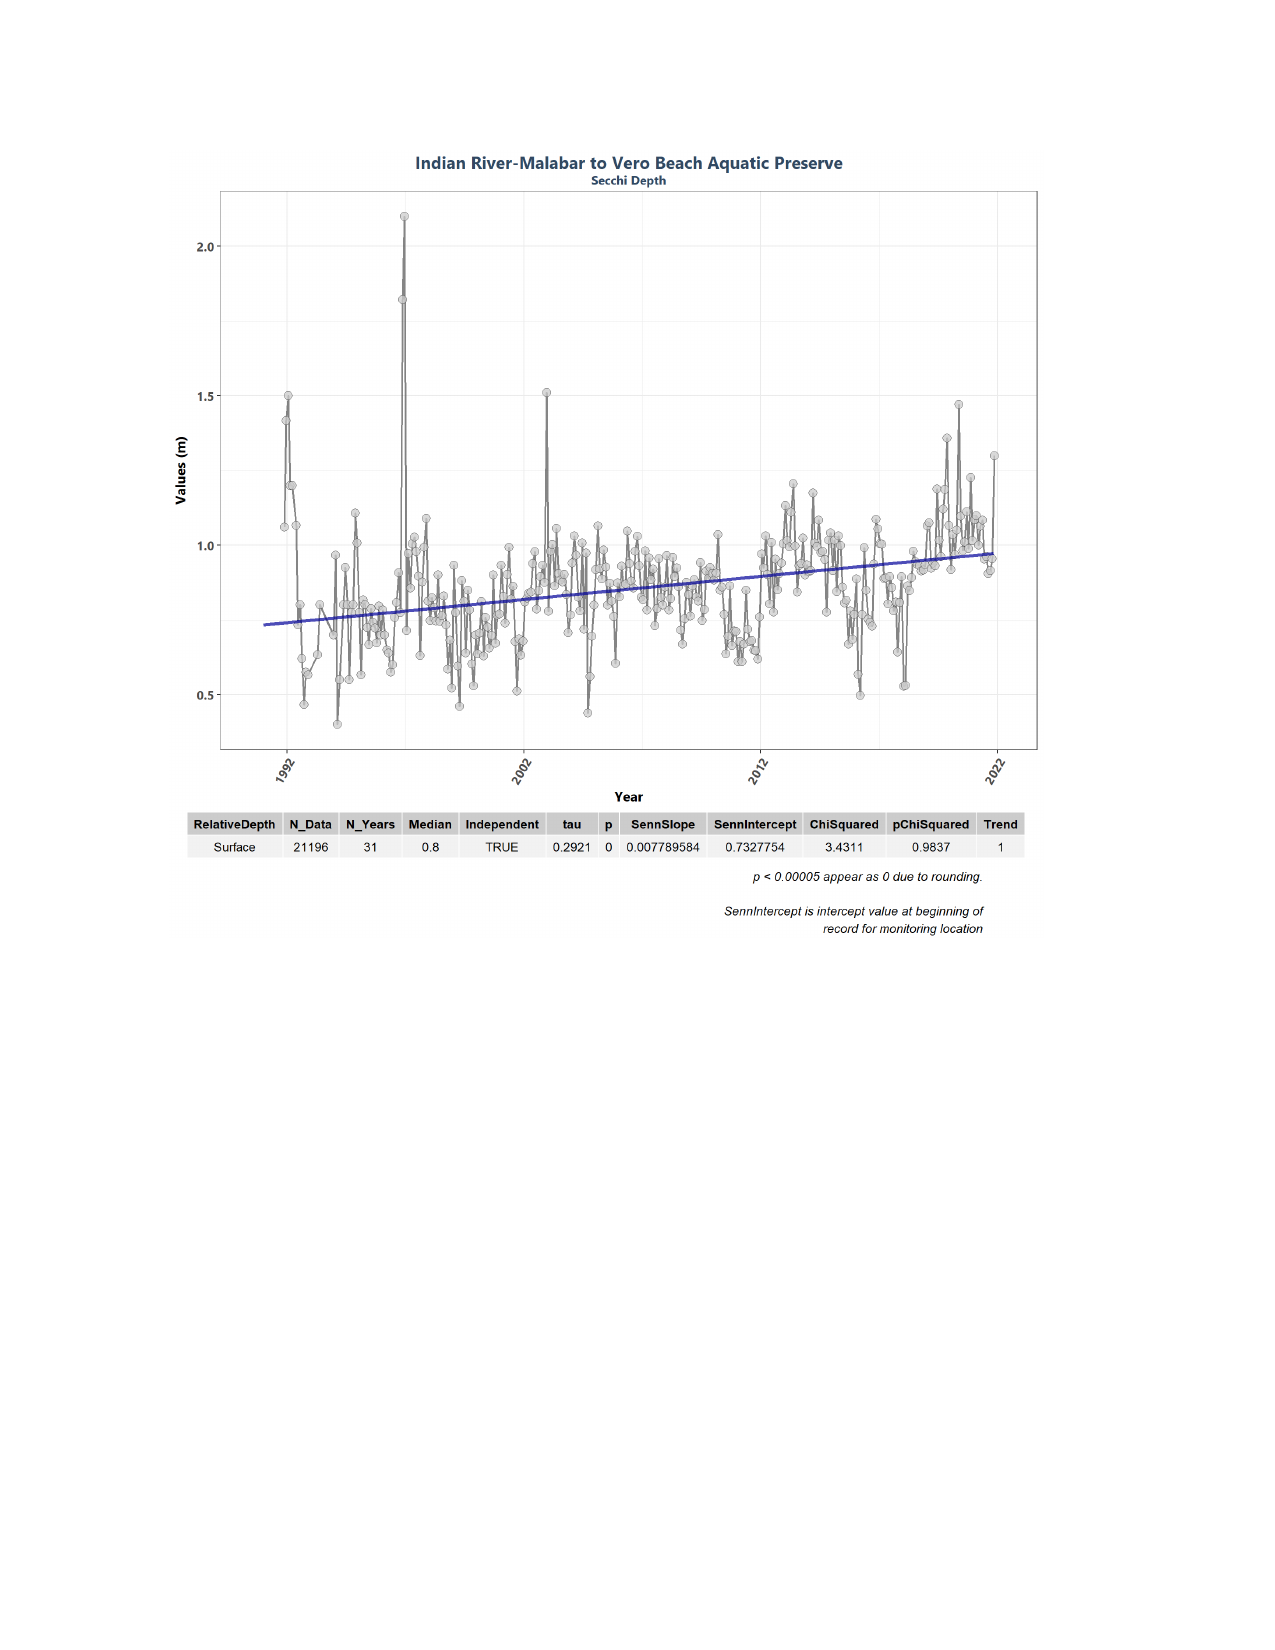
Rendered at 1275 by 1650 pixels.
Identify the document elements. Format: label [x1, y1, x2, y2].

picture [168, 150, 1044, 938]
